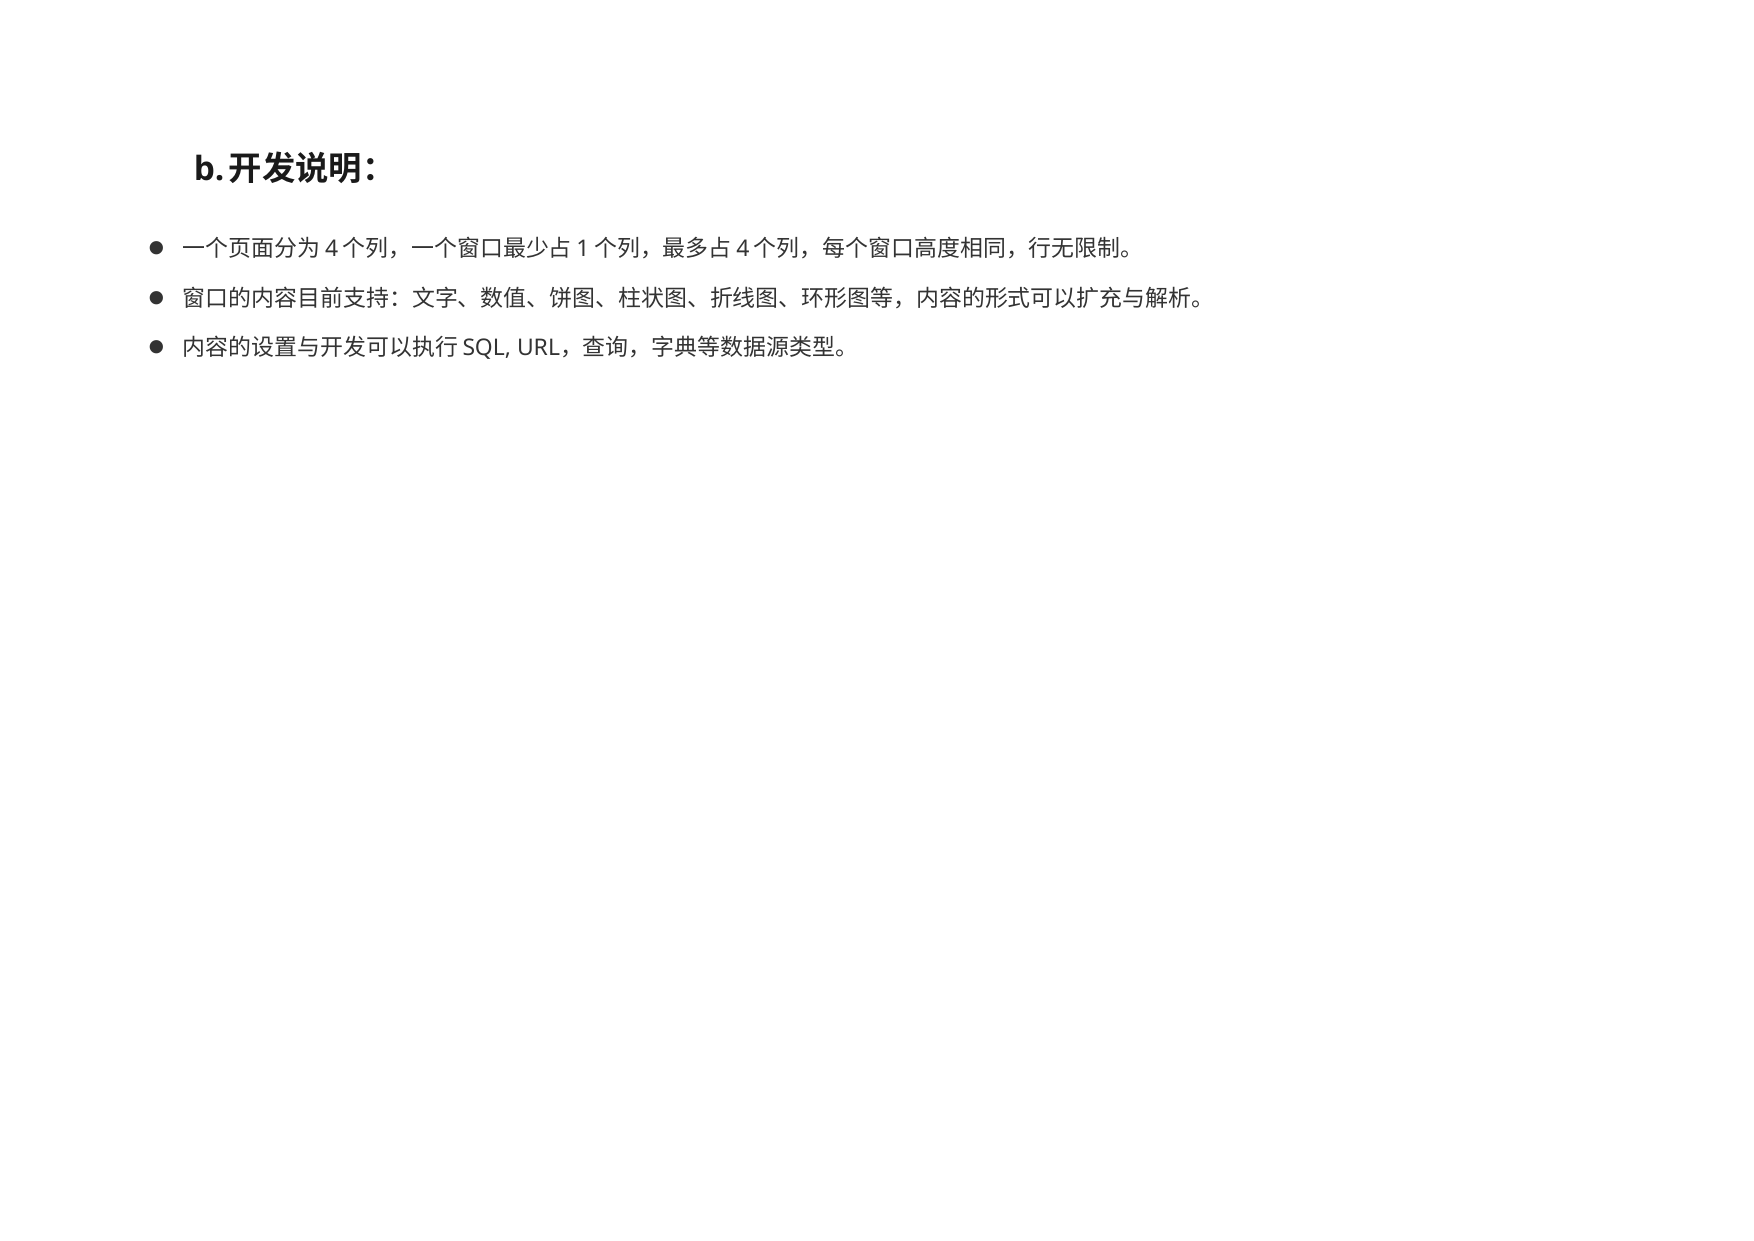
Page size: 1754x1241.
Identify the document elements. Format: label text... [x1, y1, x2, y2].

list 窗口的内容目前支持：文字、数值、饼图、柱状图、折线图、环形图等，内容的形式可以扩充与解析。 [148, 280, 1606, 313]
subtitle 开发说明： [193, 142, 1606, 190]
list 内容的设置与开发可以执行SQL, URL，查询，字典等数据源类型。 [148, 329, 1606, 363]
list 一个页面分为4个列，一个窗口最少占1个列，最多占4个列，每个窗口高度相同，行无限制。 [148, 230, 1606, 264]
